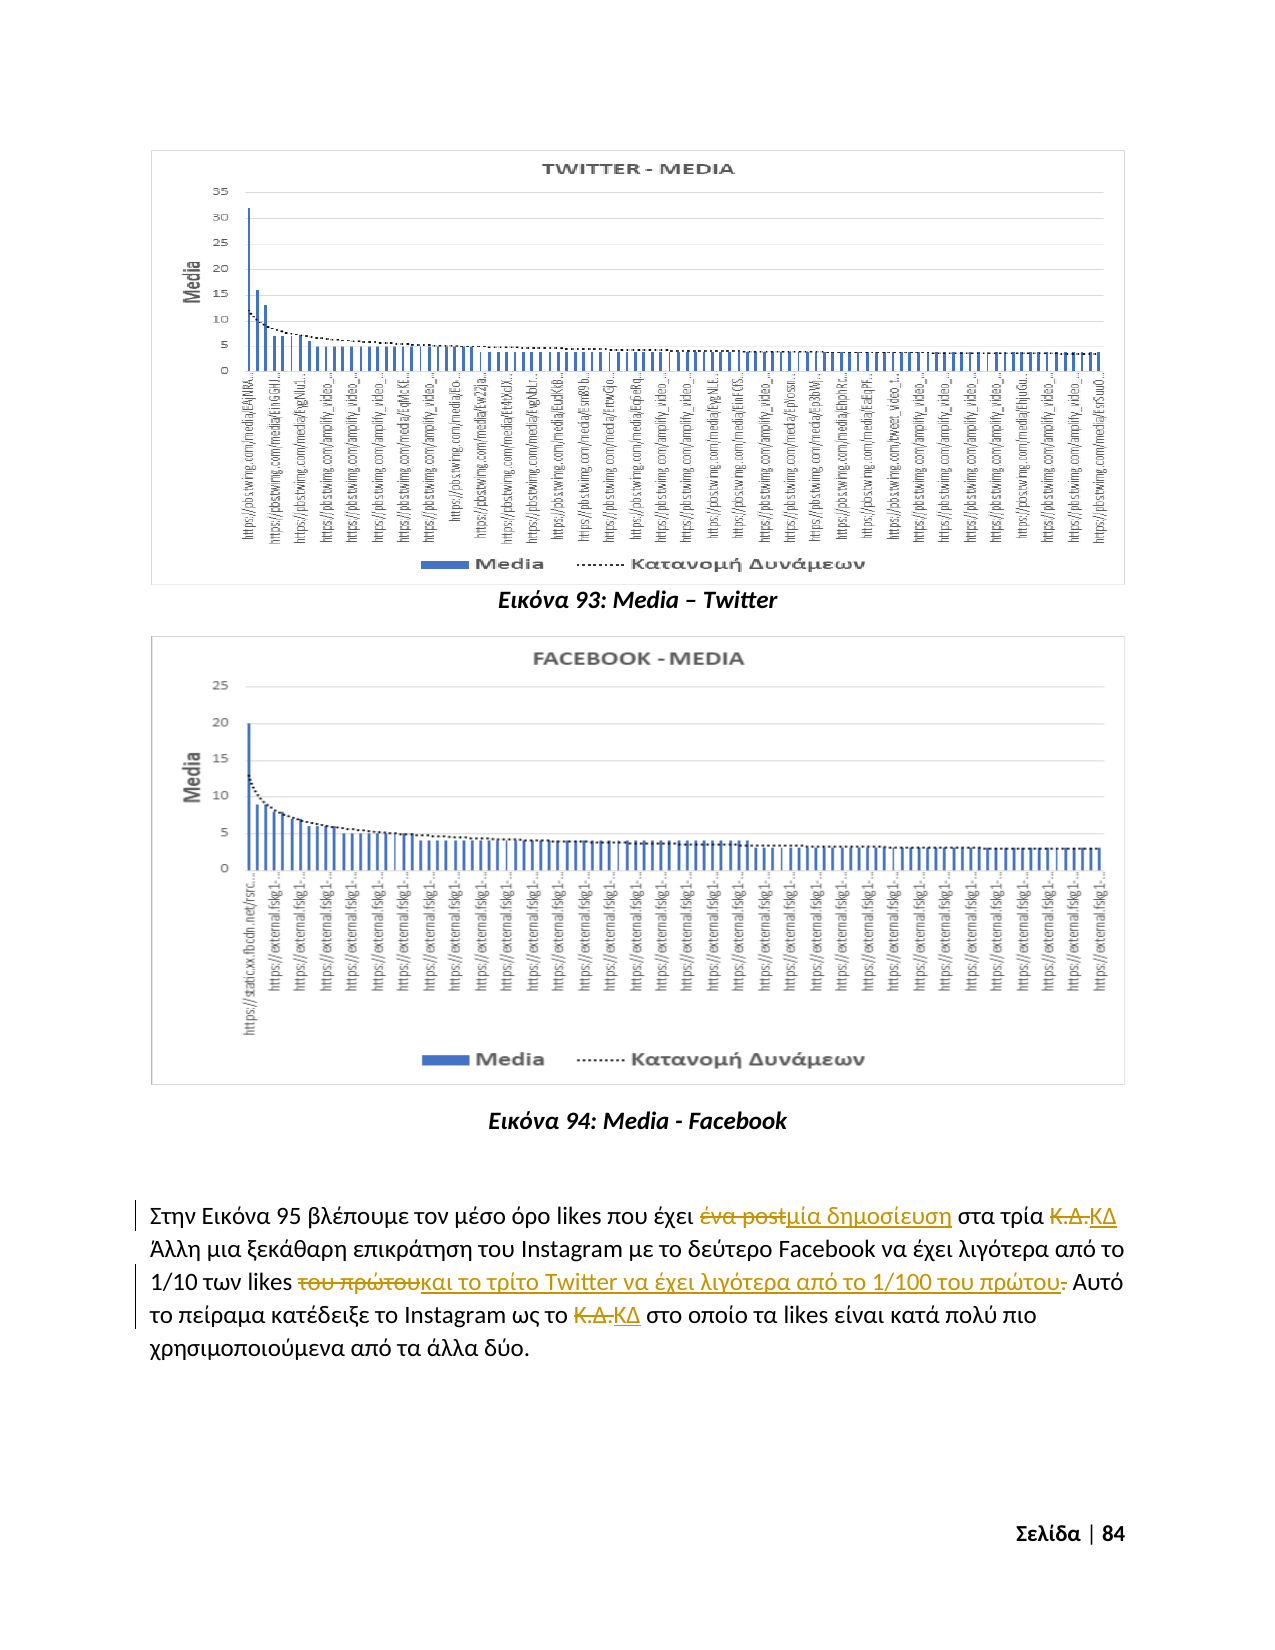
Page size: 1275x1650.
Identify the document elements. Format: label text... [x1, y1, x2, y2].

picture [150, 150, 1125, 585]
picture [150, 635, 1125, 1085]
text Στην Εικόνα 89 βλέπουμε τον μέσο όρο likes που έχει στα τρία Άλλη μια ξεκάθαρη επικράτηση του Instagram με το δεύτερο Facebook να έχει λιγότερα από το 1/10 των likes Αυτό το πείραμα κατέδειξε το Instagram ως το στο οποίο τα likes είναι κατά πολύ πιο χρησιμοποιούμενα από τα άλλα δύο. [150, 1200, 1125, 1362]
